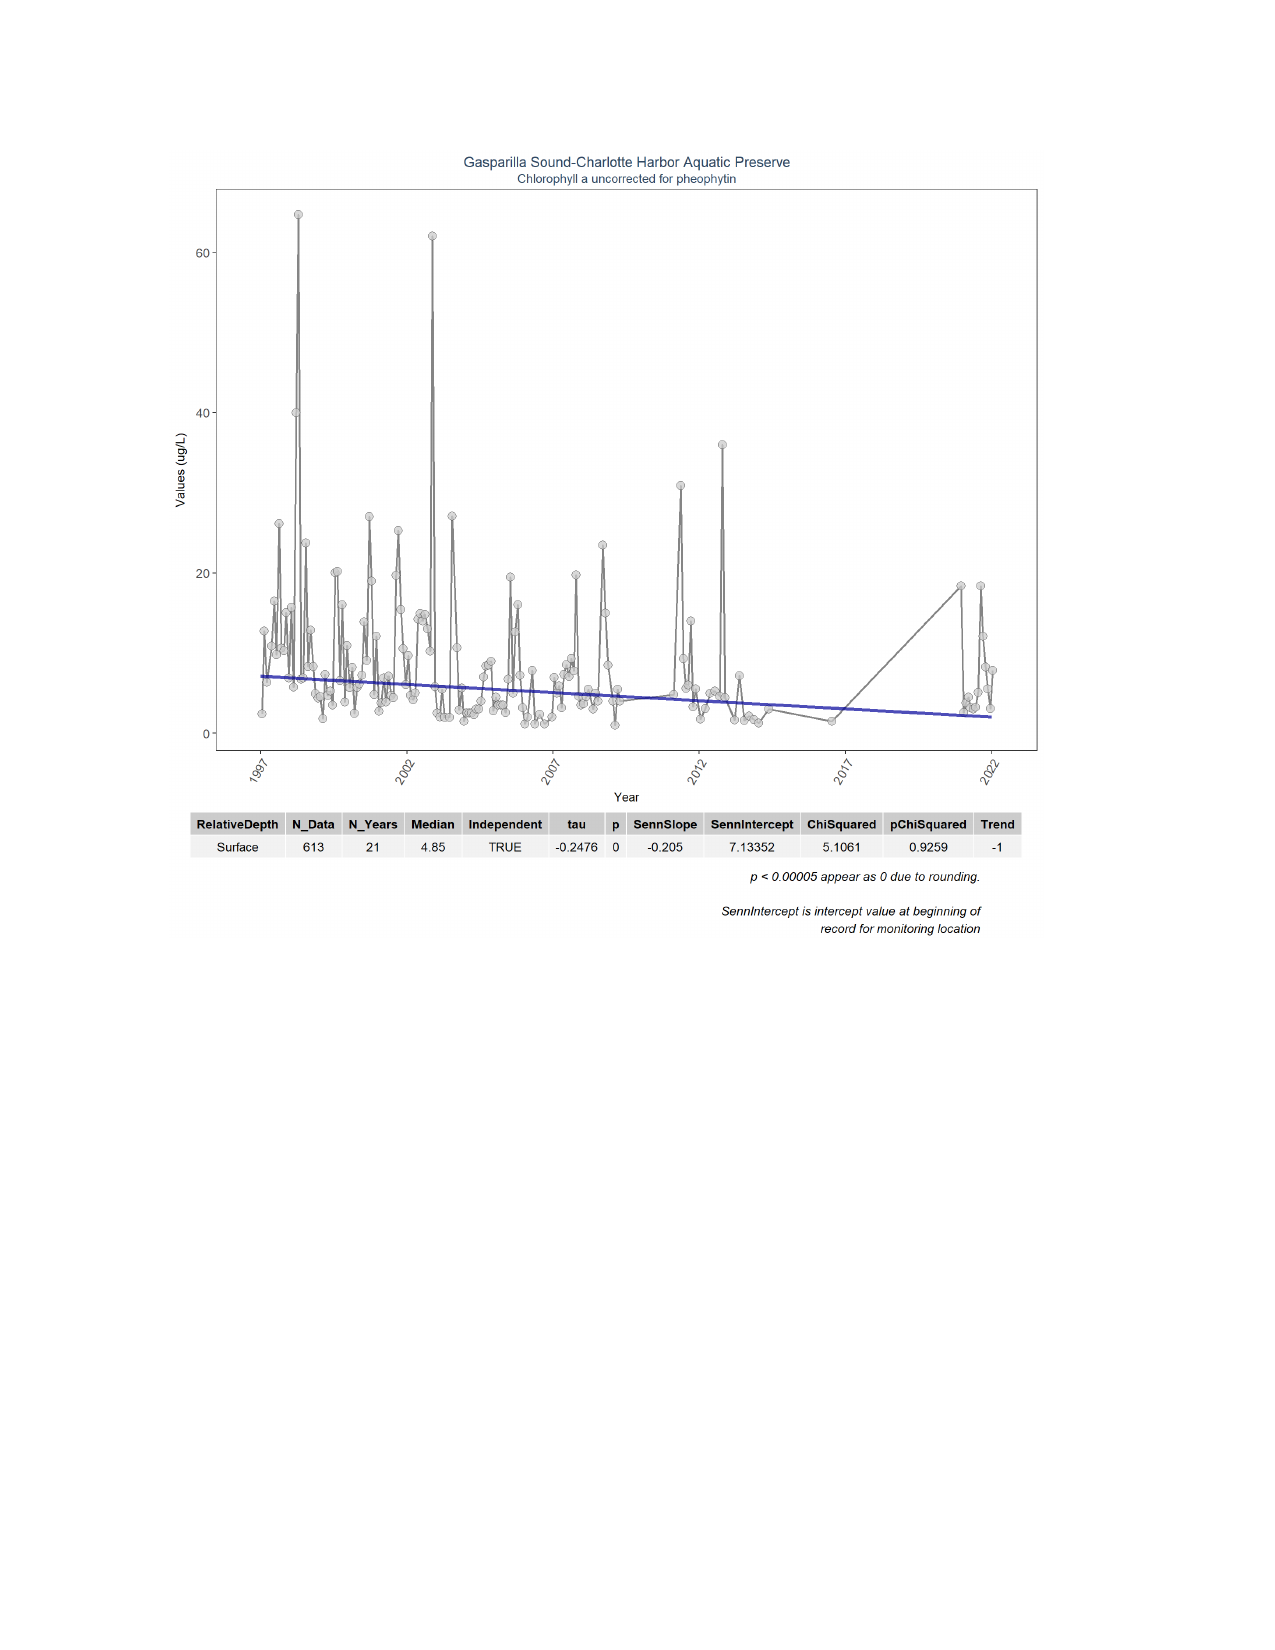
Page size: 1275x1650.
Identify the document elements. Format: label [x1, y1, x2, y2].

picture [168, 150, 1044, 938]
